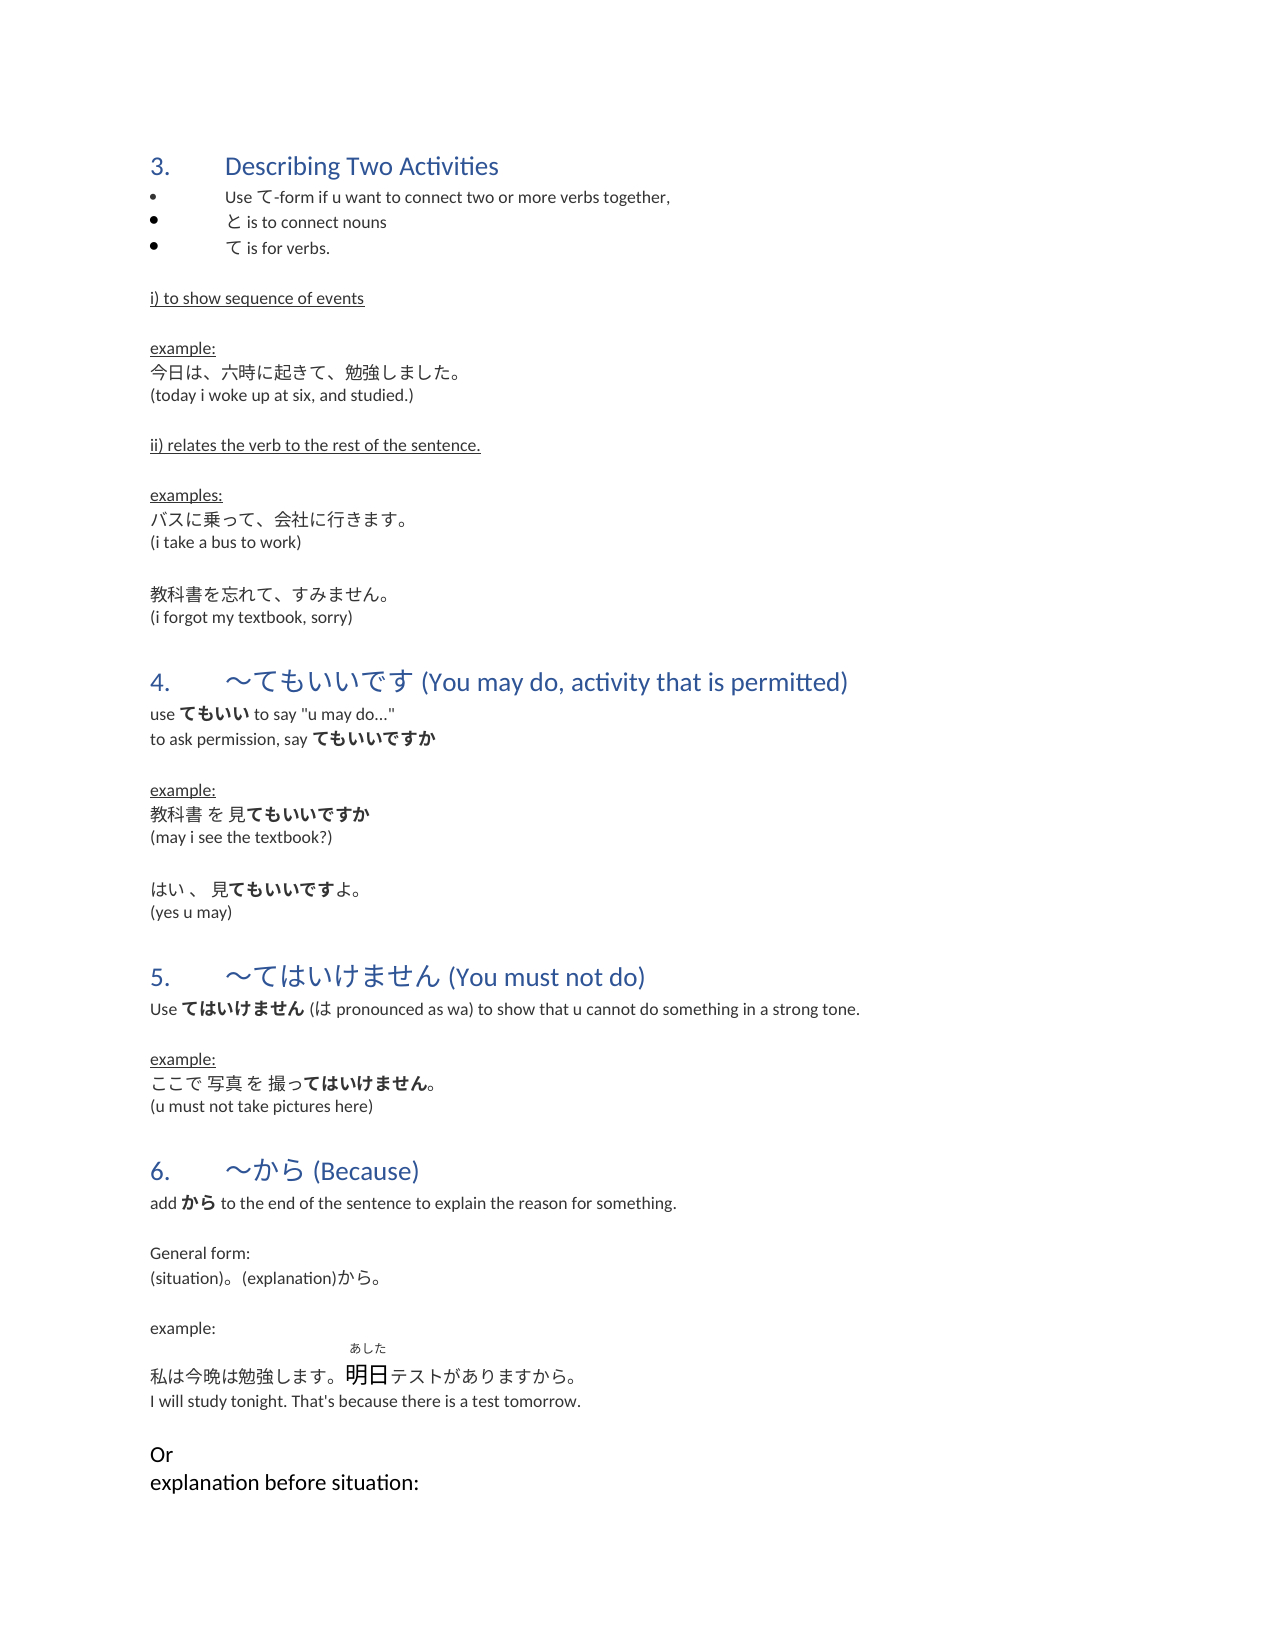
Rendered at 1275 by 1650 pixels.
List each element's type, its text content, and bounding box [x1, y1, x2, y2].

subtitle ～から (Because) [150, 1149, 1125, 1188]
text examples: [150, 484, 1125, 505]
text i) to show sequence of events [150, 287, 1125, 309]
text (i forgot my textbook, sorry) [150, 606, 1125, 628]
text explanation before situation: [150, 1468, 1125, 1496]
text example: [150, 1317, 1125, 1339]
text (i take a bus to work) [150, 531, 1125, 553]
text ii) relates the verb to the rest of the sentence. [150, 434, 1125, 456]
text Use てはいけません (は pronounced as wa) to show that u cannot do something in a strong tone. [150, 994, 1125, 1020]
text example: [150, 337, 1125, 359]
text General form: [150, 1242, 1125, 1264]
text 教科書を忘れて、すみません。 [150, 581, 1125, 606]
subtitle ～てもいいです (You may do, activity that is permitted) [150, 660, 1125, 699]
text add から to the end of the sentence to explain the reason for something. [150, 1188, 1125, 1214]
text example: [150, 779, 1125, 800]
text (yes u may) [150, 901, 1125, 923]
text I will study tonight. That's because there is a test tomorrow. [150, 1391, 1125, 1412]
text (may i see the textbook?) [150, 826, 1125, 848]
subtitle Describing Two Activities [150, 149, 1125, 182]
text 今日は、六時に起きて、勉強しました。 [150, 359, 1125, 384]
text ここで 写真 を 撮ってはいけません。 [150, 1070, 1125, 1095]
text Or [150, 1440, 1125, 1468]
text (situation)。(explanation)から。 [150, 1264, 1125, 1289]
text 教科書 を 見てもいいですか [150, 800, 1125, 826]
text to ask permission, say てもいいですか [150, 725, 1125, 751]
text はい 、 見てもいいですよ。 [150, 876, 1125, 901]
text バスに乗って、会社に行きます。 [150, 505, 1125, 531]
list と is to connect nouns [150, 208, 1125, 234]
text (today i woke up at six, and studied.) [150, 384, 1125, 406]
text use てもいい to say "u may do..." [150, 699, 1125, 725]
text example: [150, 1048, 1125, 1070]
list Use て-form if u want to connect two or more verbs together, [150, 182, 1125, 208]
text 私は今晩は勉強します。テストがありますから。 [150, 1339, 1125, 1391]
list て is for verbs. [150, 234, 1125, 259]
subtitle ～てはいけません (You must not do) [150, 955, 1125, 994]
text (u must not take pictures here) [150, 1095, 1125, 1117]
